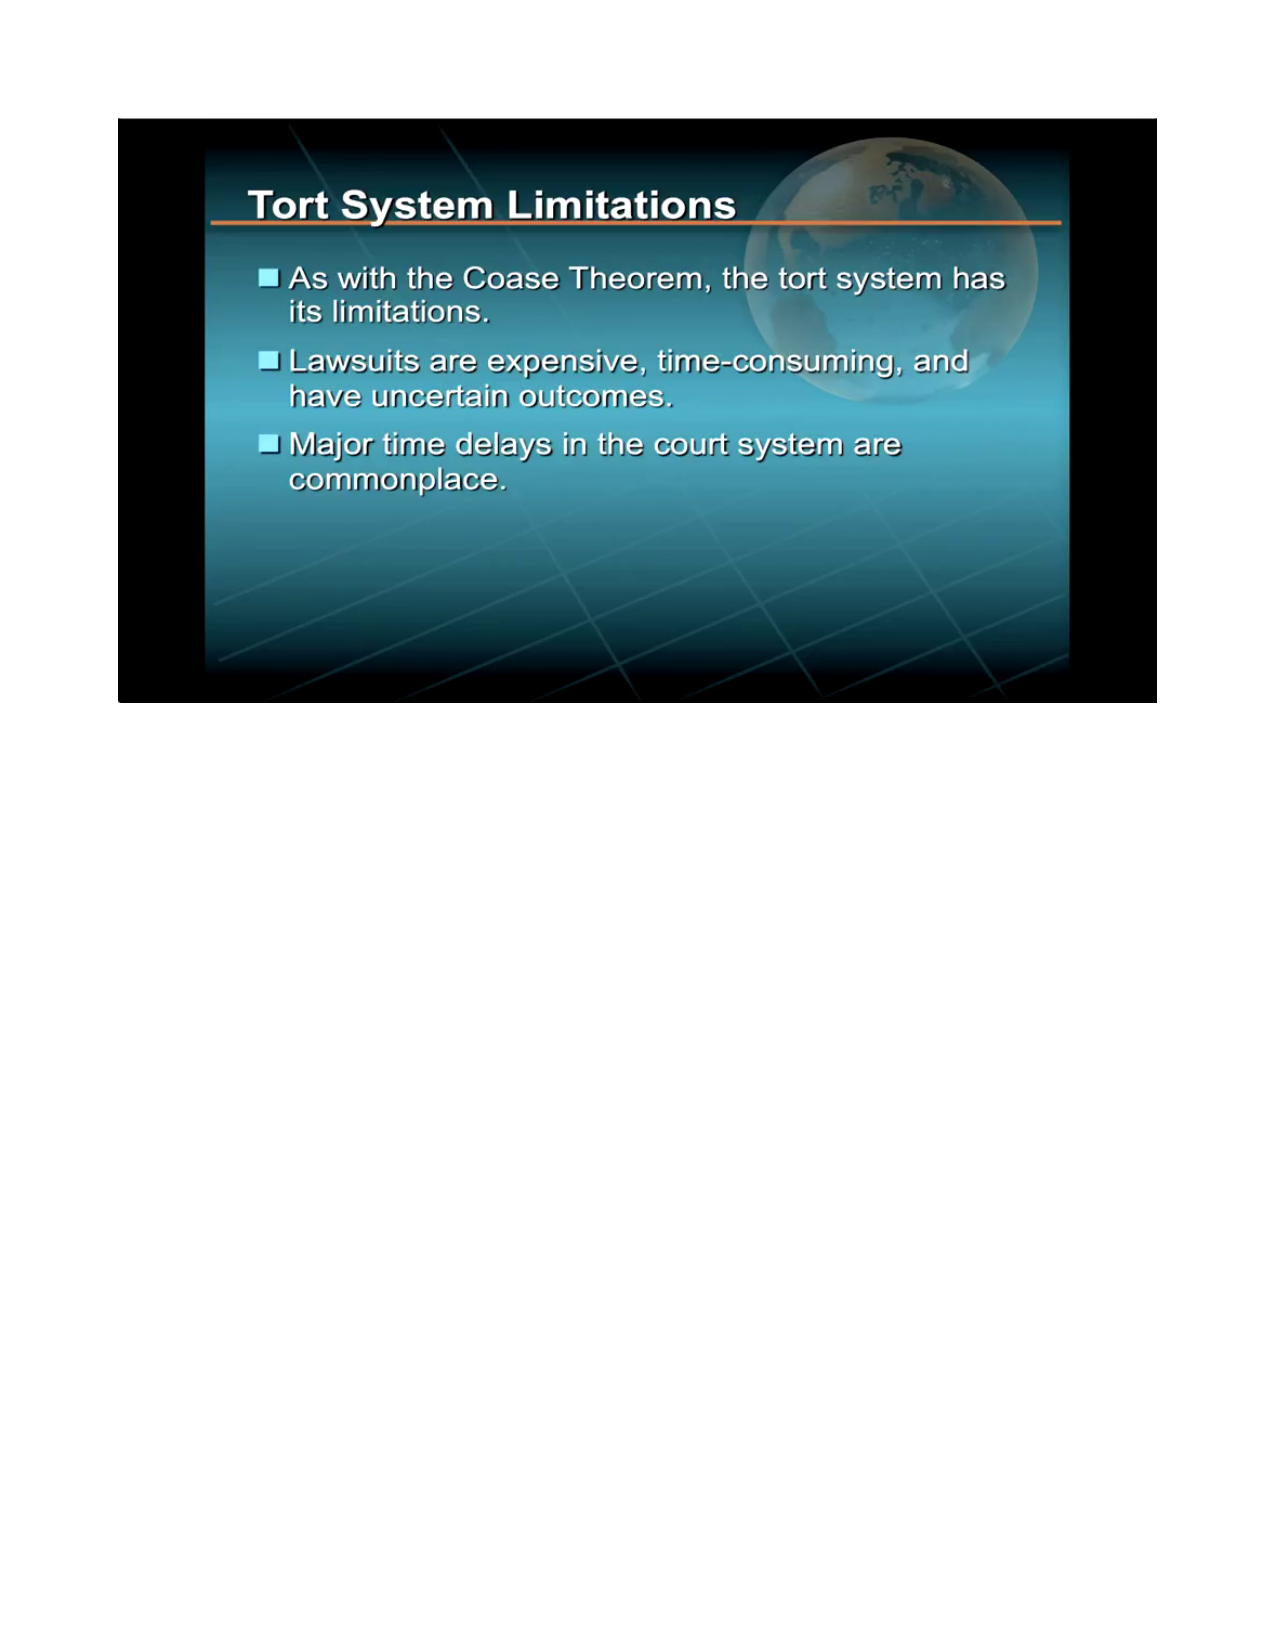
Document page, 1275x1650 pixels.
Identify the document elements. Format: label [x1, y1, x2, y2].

picture [118, 118, 1157, 703]
